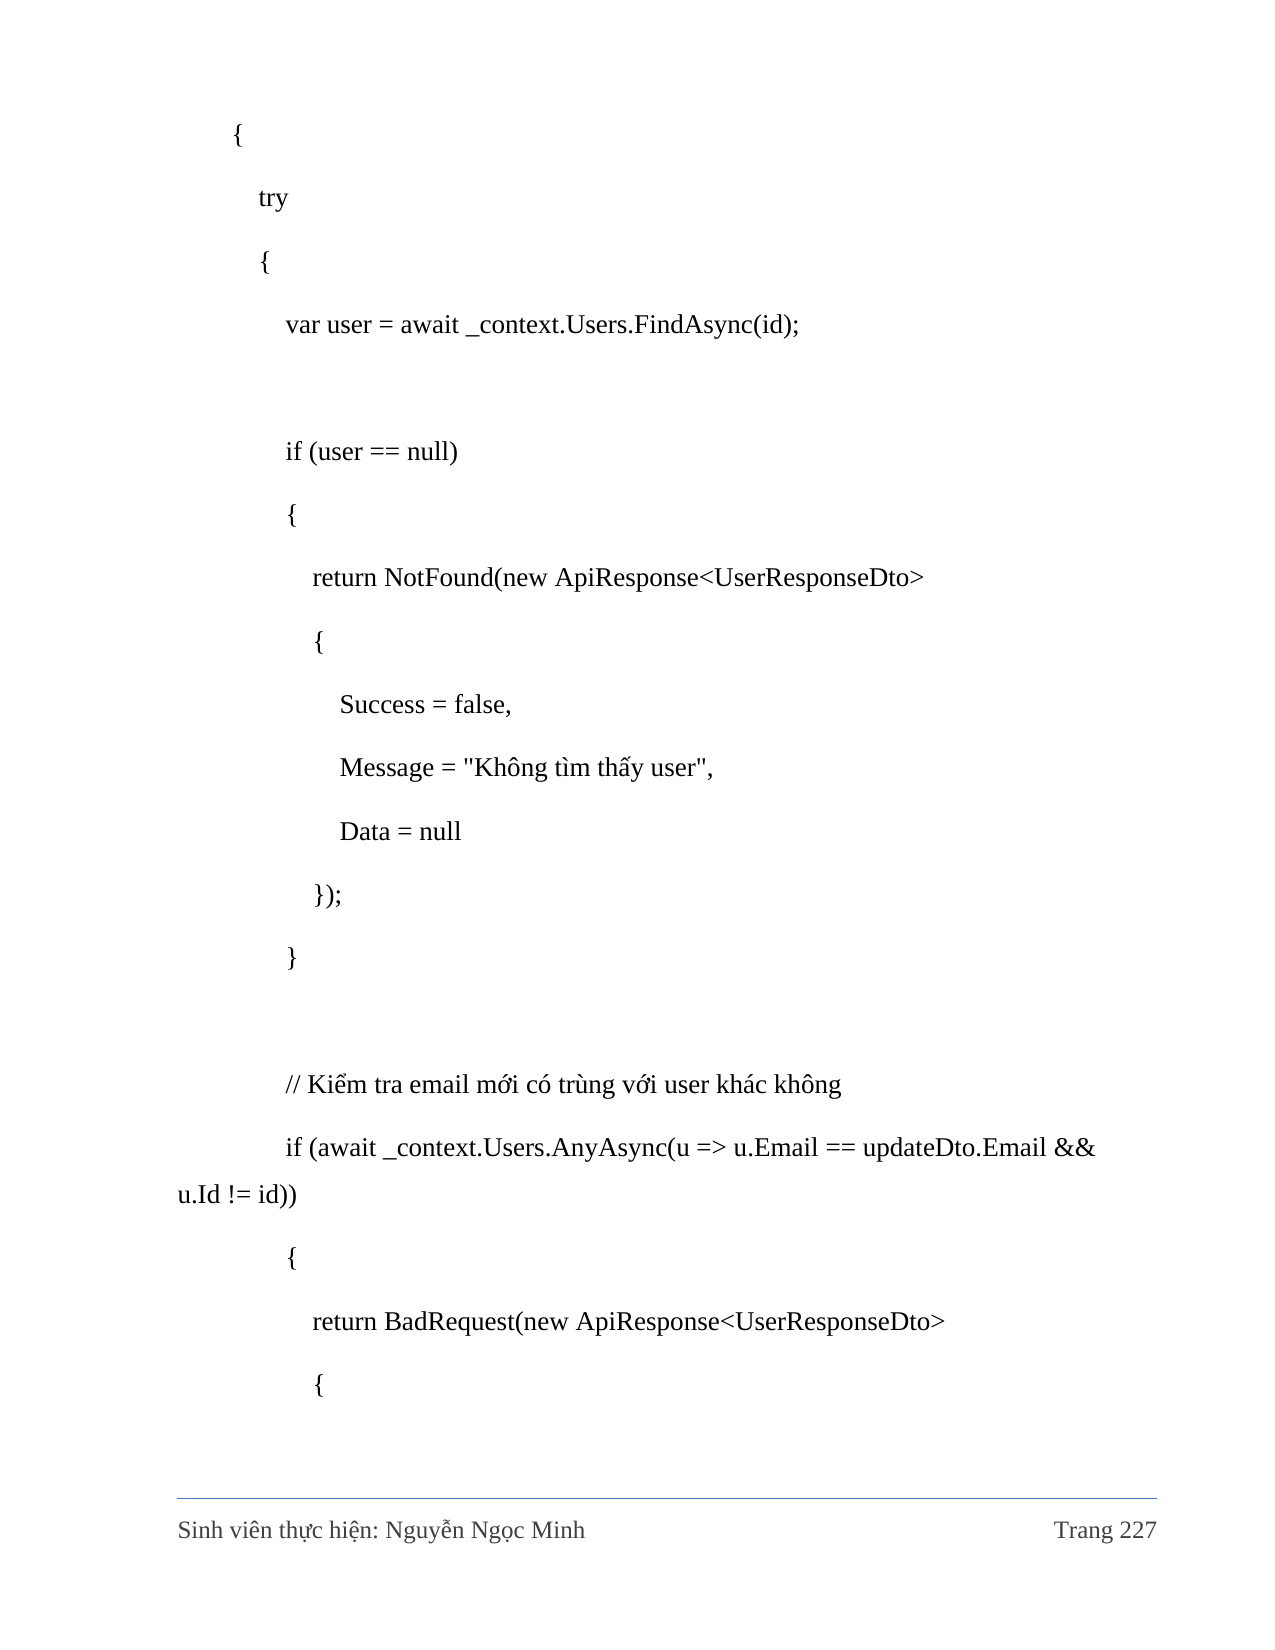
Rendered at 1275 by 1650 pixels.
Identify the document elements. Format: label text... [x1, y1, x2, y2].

text return BadRequest(new ApiResponse<UserResponseDto> [177, 1305, 1157, 1336]
text Data = null [177, 815, 1157, 846]
text // Kiểm tra email mới có trùng với user khác không [177, 1068, 1157, 1099]
text if (await _context.Users.AnyAsync(u => u.Email == updateDto.Email && u.Id != id)) [177, 1131, 1157, 1209]
text try [177, 181, 1157, 213]
text var user = await _context.Users.FindAsync(id); [177, 308, 1157, 339]
text { [177, 1368, 1157, 1399]
text }); [177, 878, 1157, 909]
text return NotFound(new ApiResponse<UserResponseDto> [177, 561, 1157, 593]
text { [177, 118, 1157, 149]
text { [177, 245, 1157, 276]
text Success = false, [177, 688, 1157, 719]
text { [177, 625, 1157, 656]
text { [177, 1241, 1157, 1273]
text if (user == null) [177, 435, 1157, 466]
text { [177, 498, 1157, 529]
text Message = "Không tìm thấy user", [177, 751, 1157, 783]
text } [177, 941, 1157, 973]
